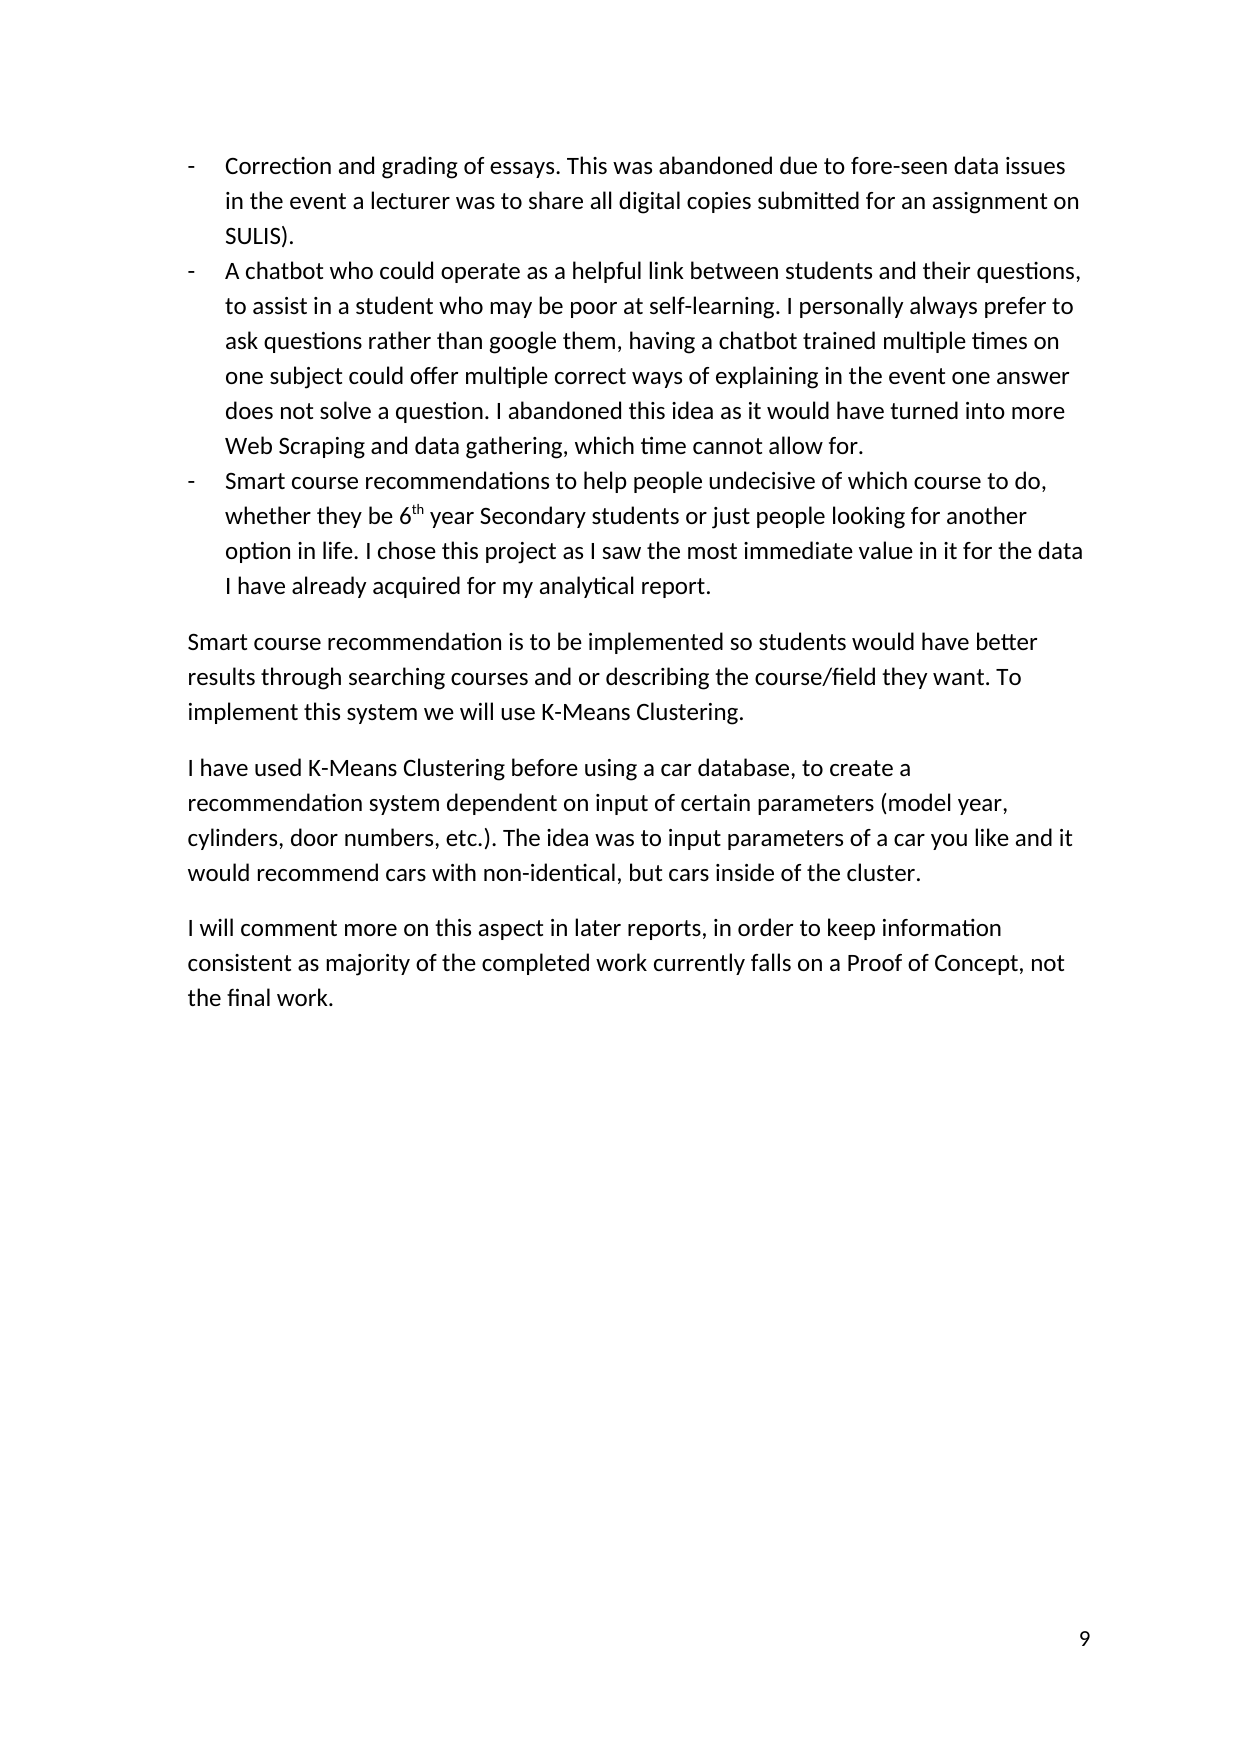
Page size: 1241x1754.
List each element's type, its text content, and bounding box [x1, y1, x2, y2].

list A chatbot who could operate as a helpful link between students and their questions, to assist in a student who may be poor at self-learning. I personally always prefer to ask questions rather than google them, having a chatbot trained multiple times on one subject could offer multiple correct ways of explaining in the event one answer does not solve a question. I abandoned this idea as it would have turned into more Web Scraping and data gathering, which time cannot allow for. [187, 255, 1090, 461]
list Correction and grading of essays. This was abandoned due to fore-seen data issues in the event a lecturer was to share all digital copies submitted for an assignment on SULIS). [187, 150, 1090, 251]
list Smart course recommendations to help people undecisive of which course to do, whether they be 6th year Secondary students or just people looking for another option in life. I chose this project as I saw the most immediate value in it for the data I have already acquired for my analytical report. [187, 465, 1090, 601]
text I will comment more on this aspect in later reports, in order to keep information consistent as majority of the completed work currently falls on a Proof of Concept, not the final work. [187, 912, 1090, 1013]
text Smart course recommendation is to be implemented so students would have better results through searching courses and or describing the course/field they want. To implement this system we will use K-Means Clustering. [187, 626, 1090, 726]
text I have used K-Means Clustering before using a car database, to create a recommendation system dependent on input of certain parameters (model year, cylinders, door numbers, etc.). The idea was to input parameters of a car you like and it would recommend cars with non-identical, but cars inside of the cluster. [187, 752, 1090, 887]
